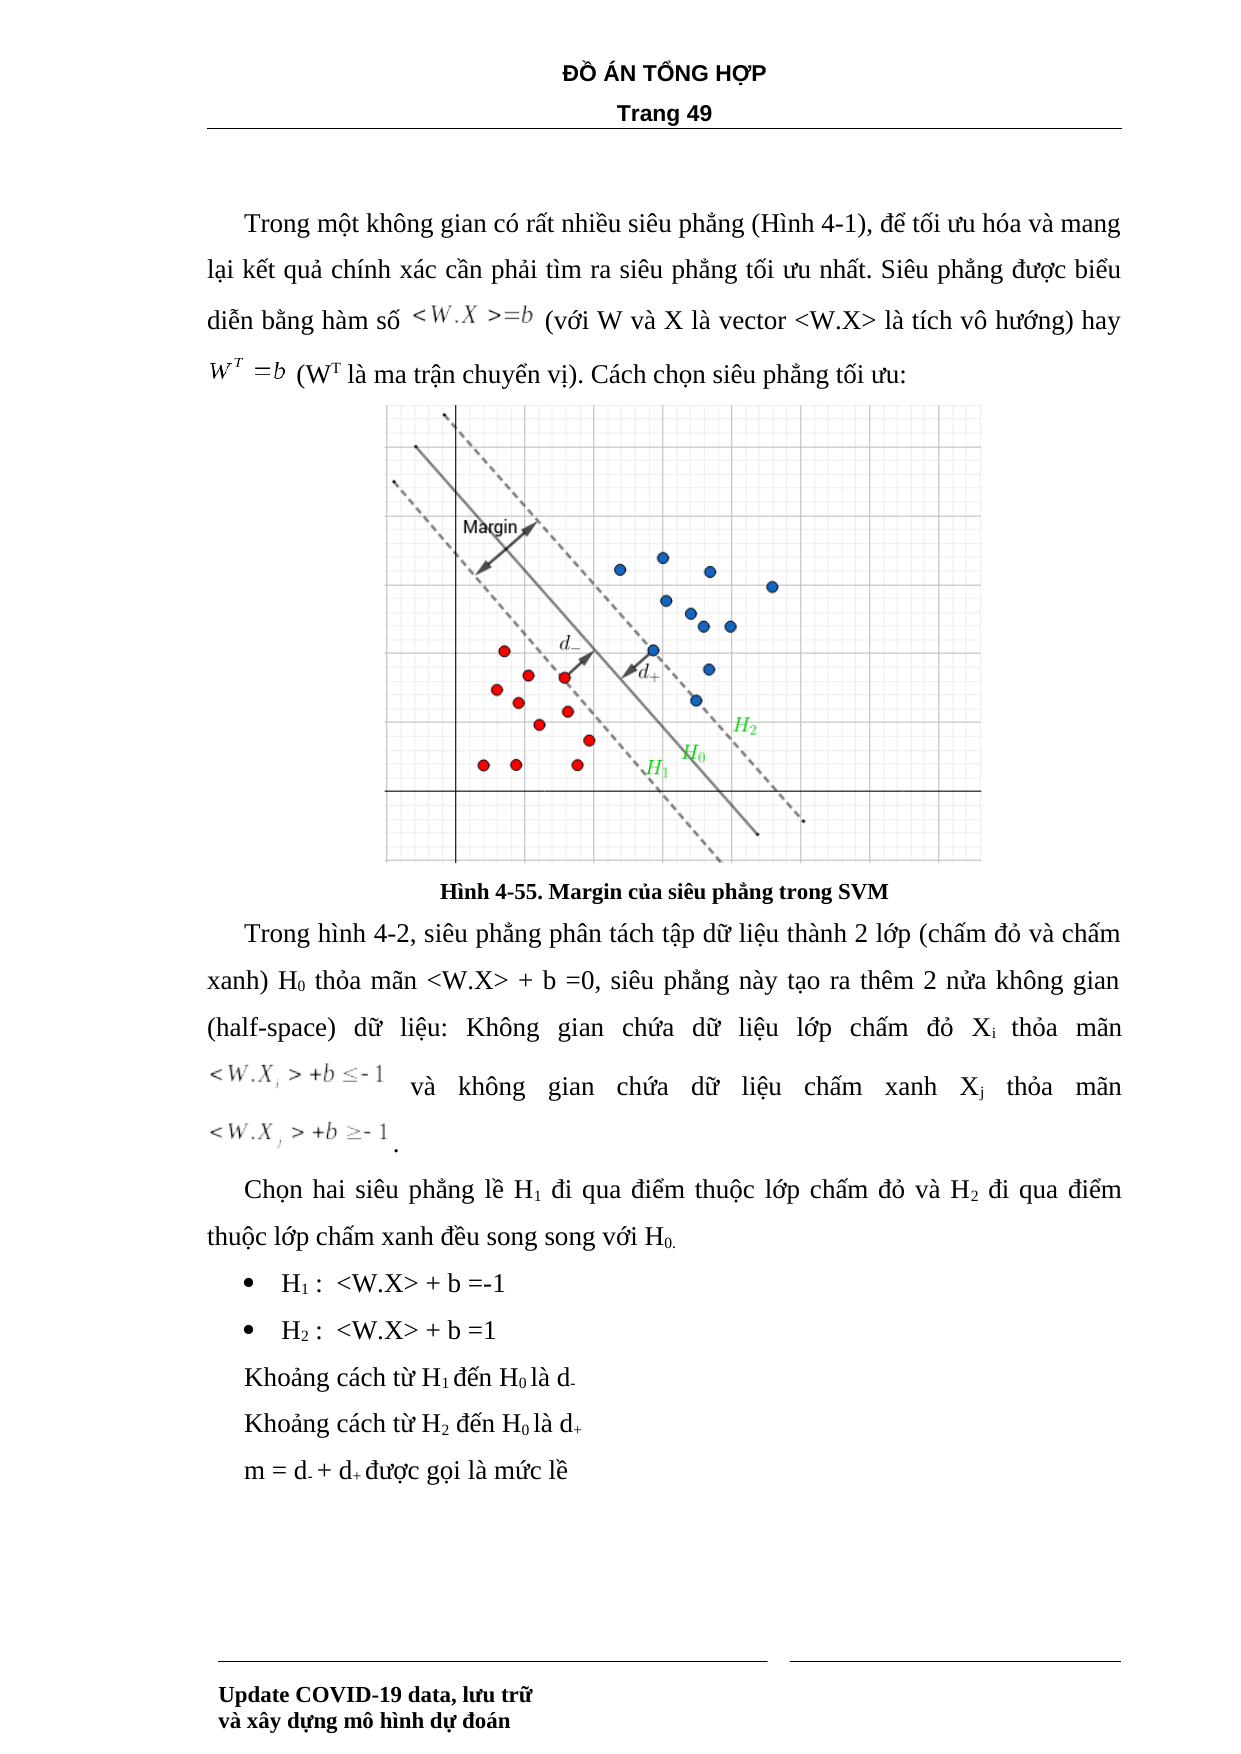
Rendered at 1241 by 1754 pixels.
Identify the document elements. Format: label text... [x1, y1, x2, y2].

list H2 : <W.X> + b =1 [244, 1314, 1122, 1345]
text Khoảng cách từ H2 đến H0 là d+ [244, 1407, 1122, 1438]
text m = d- + d+ được gọi là mức lề [244, 1454, 1122, 1485]
text Khoảng cách từ H1 đến H0 là d- [244, 1361, 1122, 1392]
picture [384, 405, 982, 863]
list H1 : <W.X> + b =-1 [244, 1267, 1122, 1298]
text Trong một không gian có rất nhiều siêu phẳng (Hình 4-1), để tối ưu hóa và mang lại kết quả chính xác cần phải tìm ra siêu phẳng tối ưu nhất. Siêu phẳng được biểu diễn bằng hàm số (với W và X là vector <W.X> là tích vô hướng) hay (WT là ma trận chuyển vị). Cách chọn siêu phẳng tối ưu: [207, 207, 1122, 390]
text Trong hình 4-2, siêu phẳng phân tách tập dữ liệu thành 2 lớp (chấm đỏ và chấm xanh) H0 thỏa mãn <W.X> + b =0, siêu phẳng này tạo ra thêm 2 nửa không gian (half-space) dữ liệu: Không gian chứa dữ liệu lớp chấm đỏ Xi thỏa mãn và không gian chứa dữ liệu chấm xanh Xj thỏa mãn. [207, 917, 1122, 1158]
text Chọn hai siêu phẳng lề H1 đi qua điểm thuộc lớp chấm đỏ và H2 đi qua điểm thuộc lớp chấm xanh đều song song với H0. [207, 1173, 1122, 1251]
